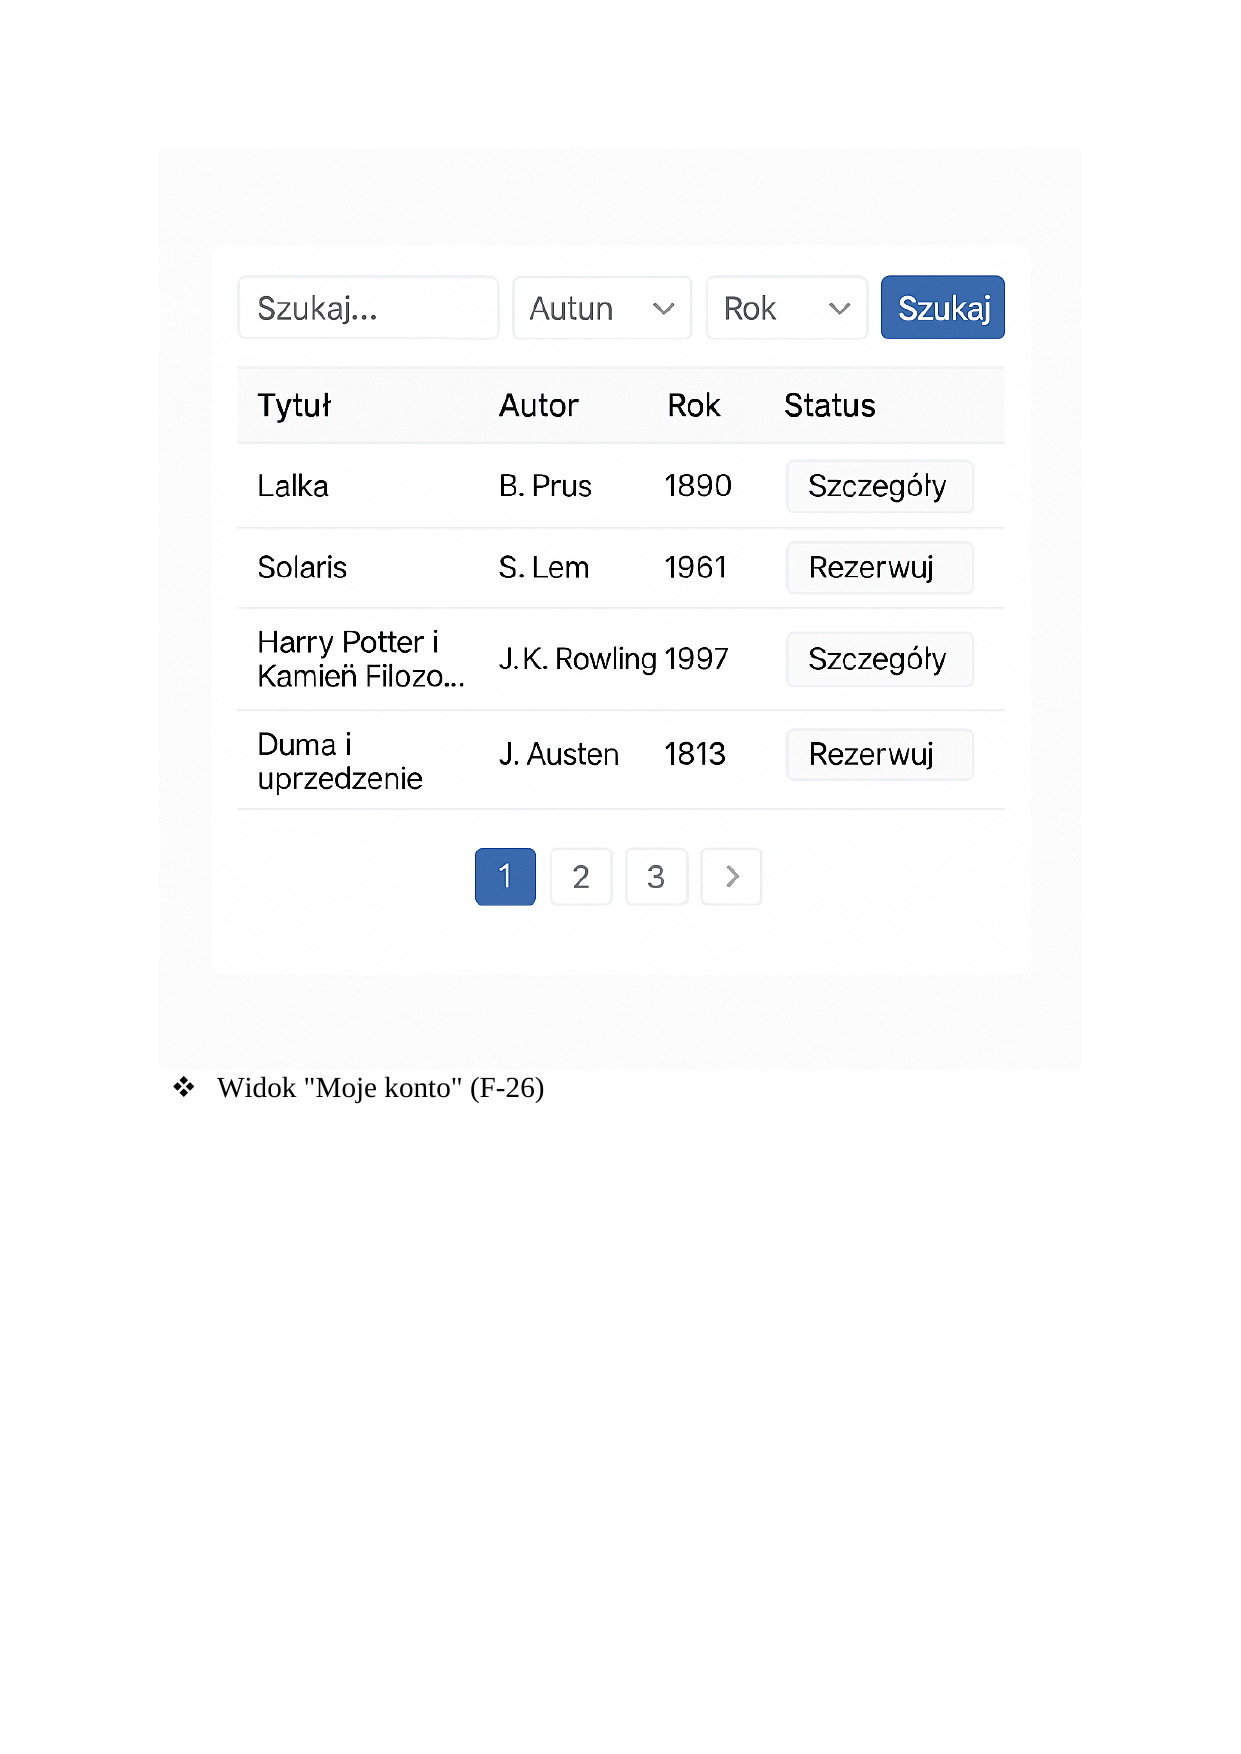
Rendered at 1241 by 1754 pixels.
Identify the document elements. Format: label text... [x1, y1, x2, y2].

picture [159, 147, 1082, 1070]
list Widok "Moje konto" (F-26) [171, 832, 1093, 1103]
